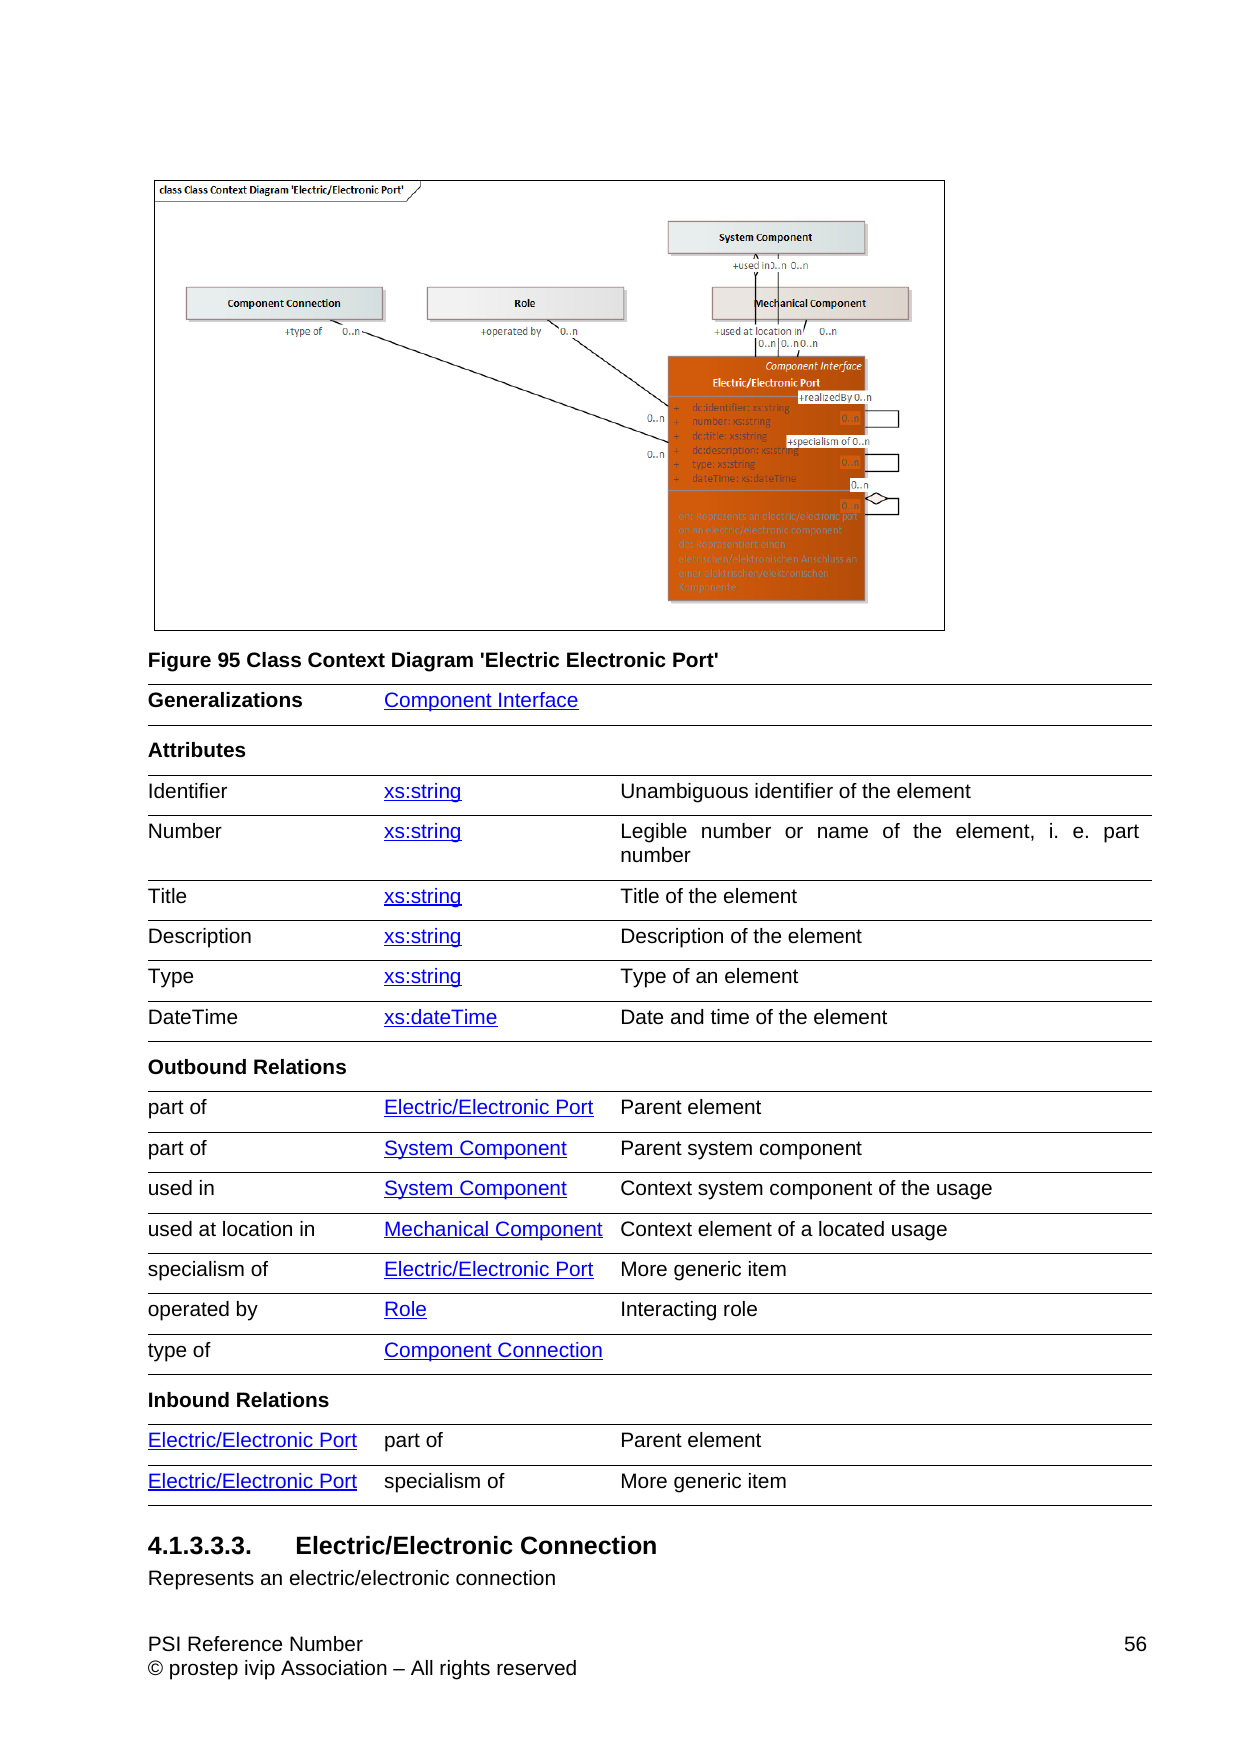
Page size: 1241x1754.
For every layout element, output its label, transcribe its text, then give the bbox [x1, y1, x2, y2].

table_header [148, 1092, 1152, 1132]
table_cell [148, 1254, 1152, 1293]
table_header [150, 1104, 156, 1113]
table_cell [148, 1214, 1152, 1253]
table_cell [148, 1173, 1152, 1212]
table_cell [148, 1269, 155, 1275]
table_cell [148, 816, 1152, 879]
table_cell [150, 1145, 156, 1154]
subtitle Electric/Electronic Connection [148, 1531, 1152, 1560]
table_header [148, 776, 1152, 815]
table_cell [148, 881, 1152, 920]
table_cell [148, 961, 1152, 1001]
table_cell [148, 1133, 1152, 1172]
picture [147, 173, 950, 636]
text Inbound Relations [148, 1388, 1152, 1412]
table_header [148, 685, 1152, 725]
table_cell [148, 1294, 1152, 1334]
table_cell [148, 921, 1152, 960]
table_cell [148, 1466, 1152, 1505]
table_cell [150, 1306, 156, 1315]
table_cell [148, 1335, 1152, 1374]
text Outbound Relations [148, 1055, 1152, 1079]
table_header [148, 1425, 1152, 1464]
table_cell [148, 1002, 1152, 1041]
text Attributes [148, 738, 1152, 762]
text Represents an electric/electronic connection [148, 1566, 1152, 1590]
